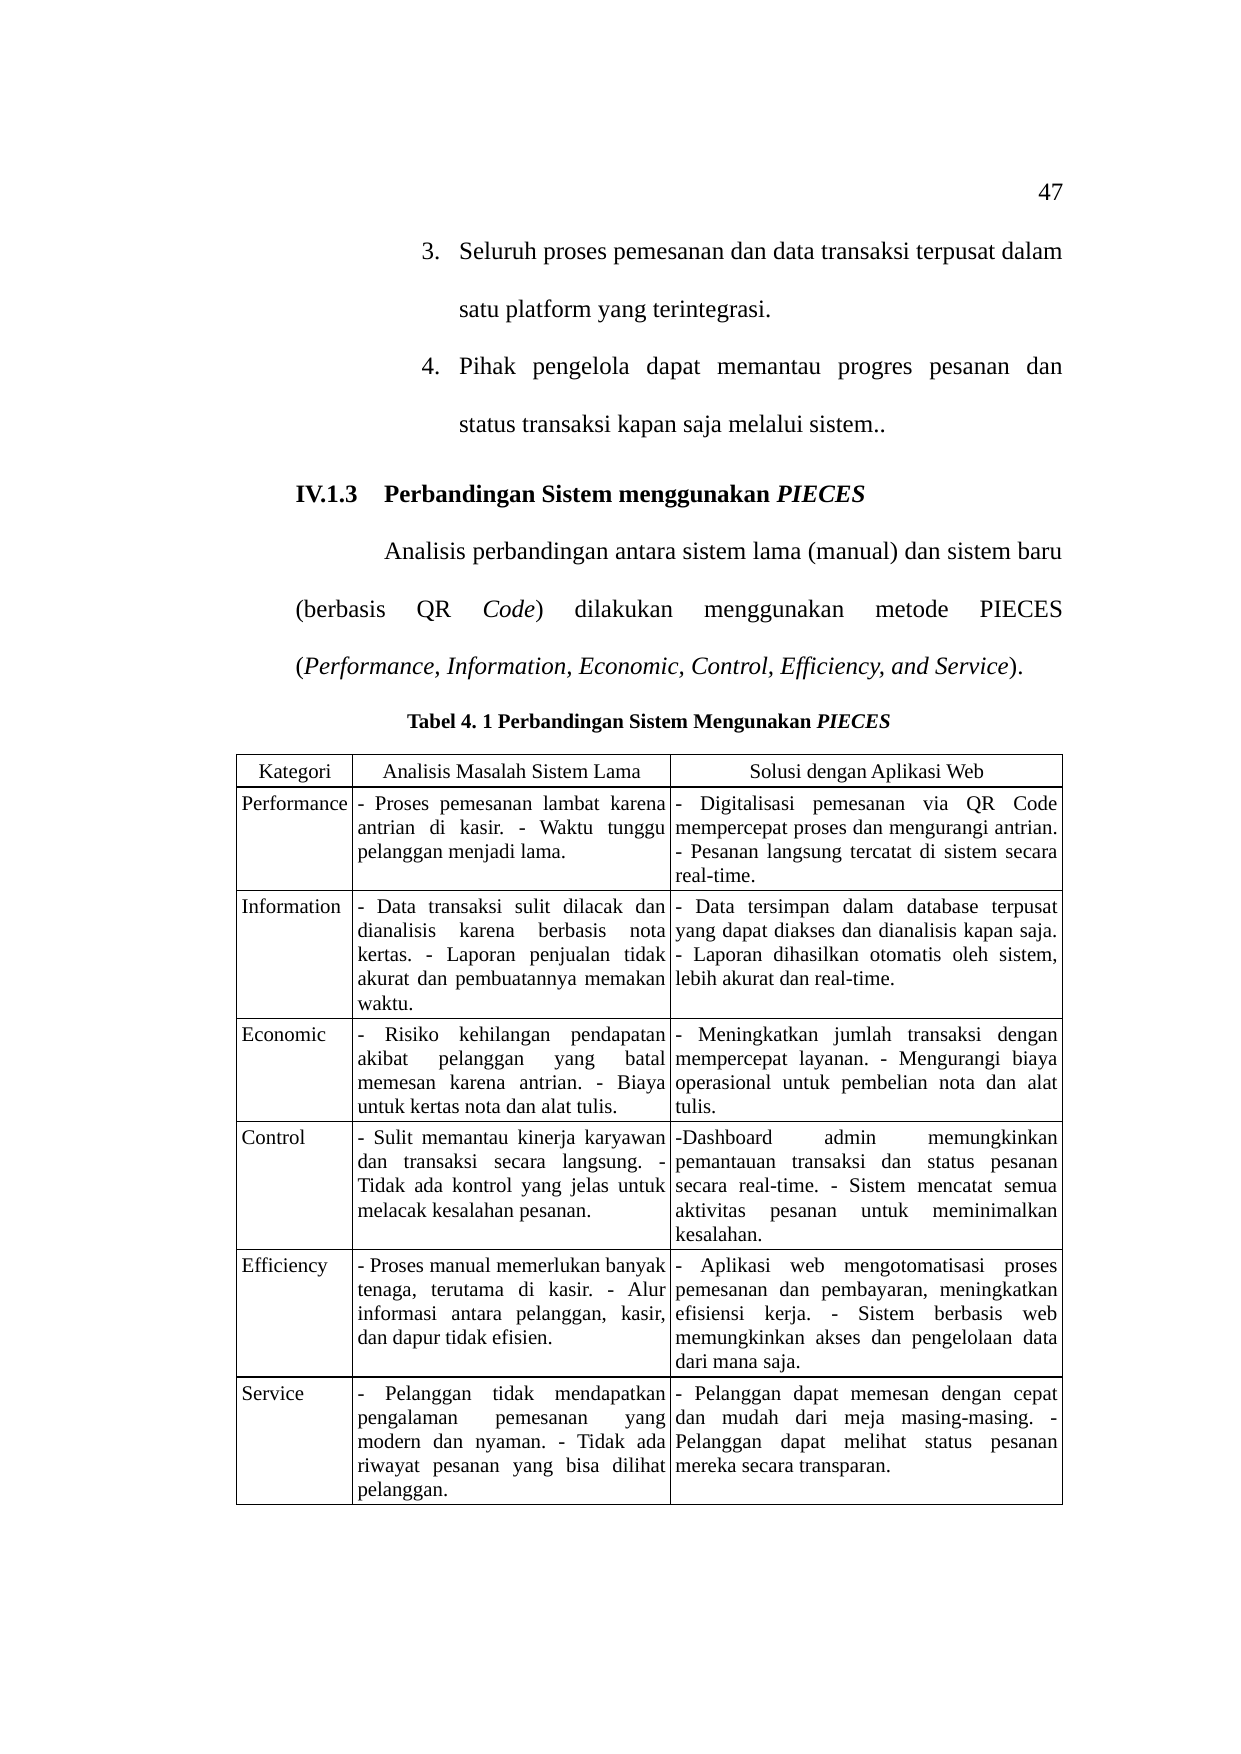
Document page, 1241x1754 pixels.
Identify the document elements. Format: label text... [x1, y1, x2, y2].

table_header Kategori [237, 755, 352, 786]
table_cell Efficiency [237, 1250, 352, 1376]
list Pihak pengelola dapat memantau progres pesanan dan status transaksi kapan saja melalui sistem.. [421, 351, 1063, 437]
list Seluruh proses pemesanan dan data transaksi terpusat dalam satu platform yang terintegrasi. [421, 236, 1063, 322]
table_cell Performance [237, 788, 352, 890]
text Analisis perbandingan antara sistem lama (manual) dan sistem baru (berbasis QR Code) dilakukan menggunakan metode PIECES (Performance, Information, Economic, Control, Efficiency, and Service). [295, 536, 1063, 680]
table_cell - Digitalisasi pemesanan via QR Code mempercepat proses dan mengurangi antrian. - Pesanan langsung tercatat di sistem secara real-time. [671, 788, 1062, 890]
table_header Solusi dengan Aplikasi Web [671, 755, 1062, 786]
table_cell - Data tersimpan dalam database terpusat yang dapat diakses dan dianalisis kapan saja. - Laporan dihasilkan otomatis oleh sistem, lebih akurat dan real-time. [671, 891, 1062, 1018]
subtitle Perbandingan Sistem menggunakan PIECES [295, 479, 1063, 507]
table_cell - Pelanggan dapat memesan dengan cepat dan mudah dari meja masing-masing. - Pelanggan dapat melihat status pesanan mereka secara transparan. [671, 1378, 1062, 1504]
table_cell - Aplikasi web mengotomatisasi proses pemesanan dan pembayaran, meningkatkan efisiensi kerja. - Sistem berbasis web memungkinkan akses dan pengelolaan data dari mana saja. [671, 1250, 1062, 1376]
table_cell Economic [237, 1019, 352, 1121]
table_cell - Data transaksi sulit dilacak dan dianalisis karena berbasis nota kertas. - Laporan penjualan tidak akurat dan pembuatannya memakan waktu. [353, 891, 670, 1018]
table_cell - Pelanggan tidak mendapatkan pengalaman pemesanan yang modern dan nyaman. - Tidak ada riwayat pesanan yang bisa dilihat pelanggan. [353, 1378, 670, 1504]
table_header Analisis Masalah Sistem Lama [353, 755, 670, 786]
table_cell - Sulit memantau kinerja karyawan dan transaksi secara langsung. - Tidak ada kontrol yang jelas untuk melacak kesalahan pesanan. [353, 1122, 670, 1249]
table_cell - Proses pemesanan lambat karena antrian di kasir. - Waktu tunggu pelanggan menjadi lama. [353, 788, 670, 890]
table_cell - Meningkatkan jumlah transaksi dengan mempercepat layanan. - Mengurangi biaya operasional untuk pembelian nota dan alat tulis. [671, 1019, 1062, 1121]
text Tabel 4. 1 Perbandingan Sistem Mengunakan PIECES [236, 709, 1063, 733]
table_cell - Risiko kehilangan pendapatan akibat pelanggan yang batal memesan karena antrian. - Biaya untuk kertas nota dan alat tulis. [353, 1019, 670, 1121]
table_cell - Proses manual memerlukan banyak tenaga, terutama di kasir. - Alur informasi antara pelanggan, kasir, dan dapur tidak efisien. [353, 1250, 670, 1376]
table_cell Service [237, 1378, 352, 1504]
table_cell Control [237, 1122, 352, 1249]
table_cell Information [237, 891, 352, 1018]
table_cell -Dashboard admin memungkinkan pemantauan transaksi dan status pesanan secara real-time. - Sistem mencatat semua aktivitas pesanan untuk meminimalkan kesalahan. [671, 1122, 1062, 1249]
